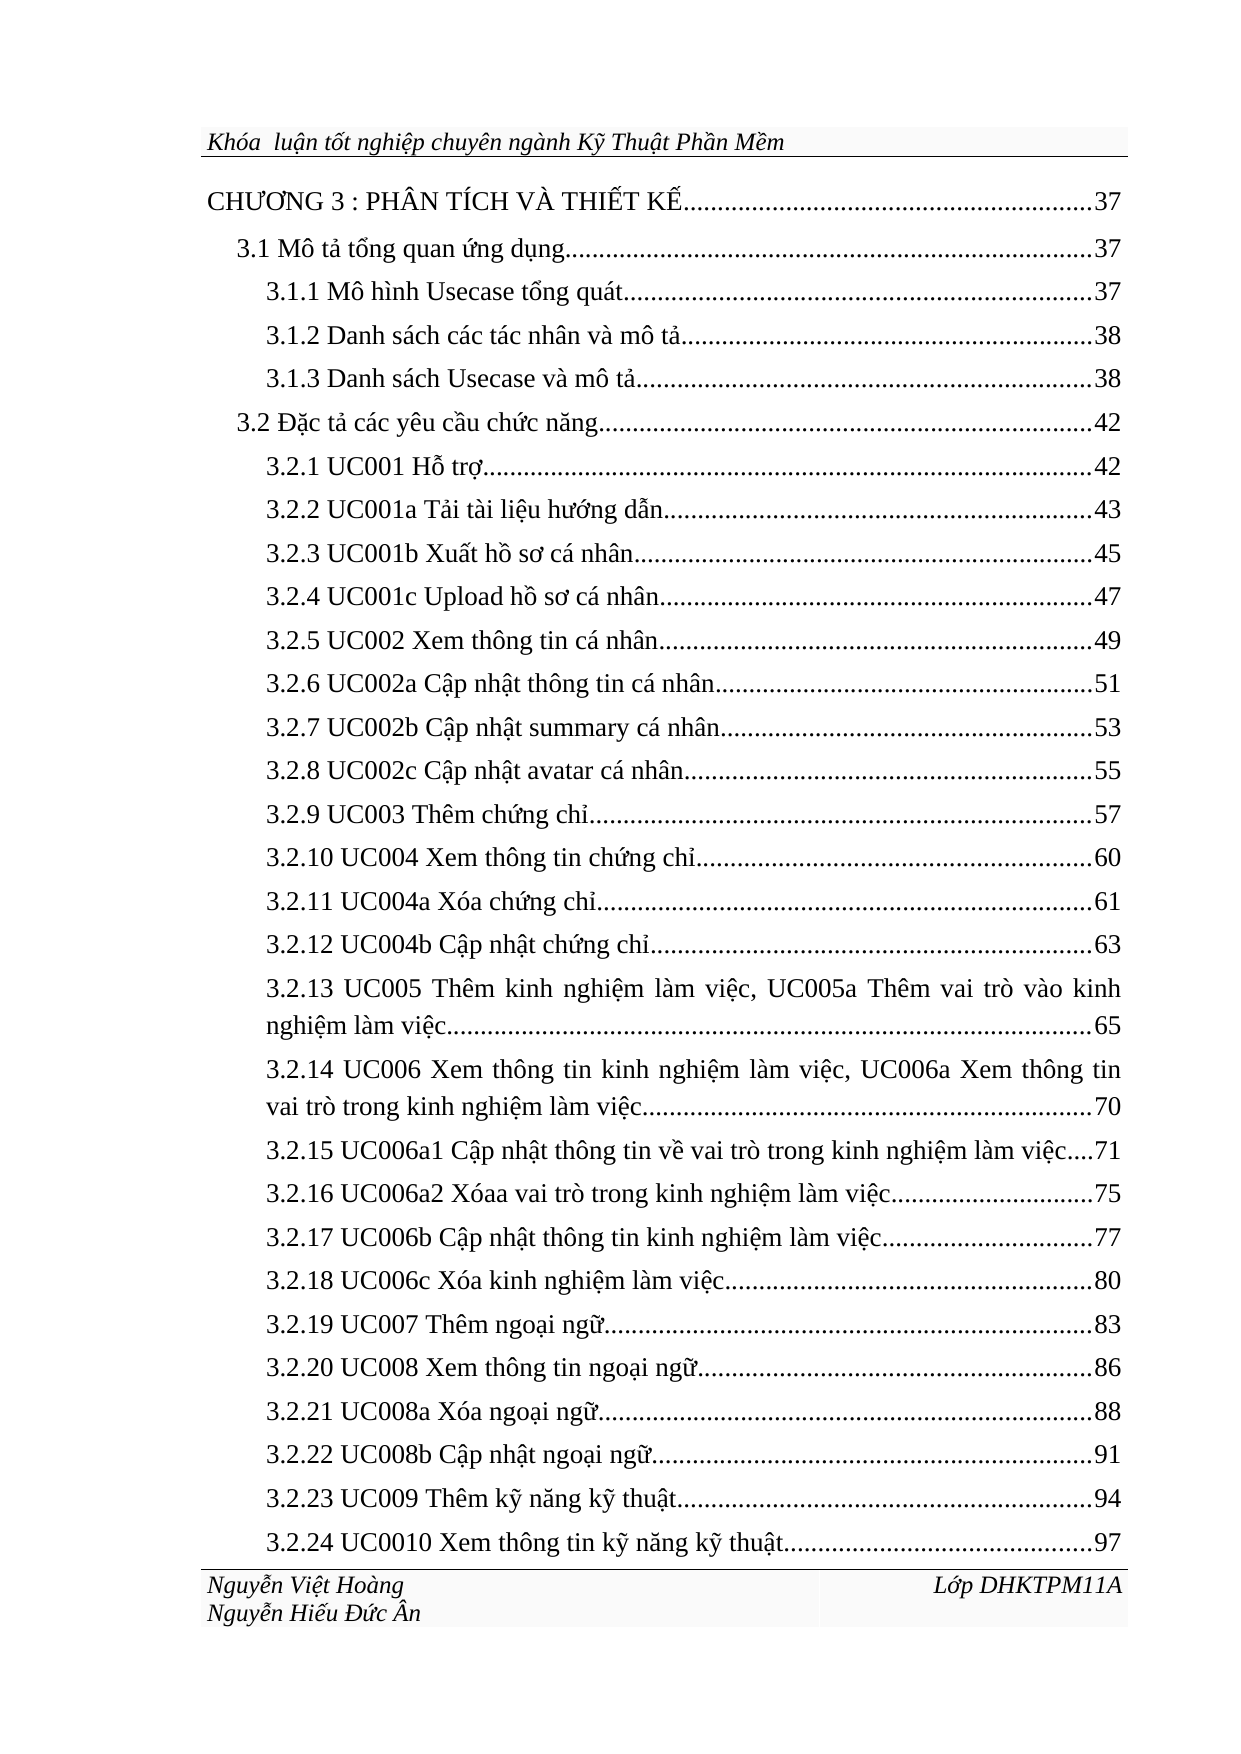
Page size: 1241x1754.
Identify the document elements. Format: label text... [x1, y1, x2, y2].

text 3.1.2 Danh sách các tác nhân và mô tả 38 [266, 319, 1122, 350]
text 3.2.11 UC004a Xóa chứng chỉ 61 [266, 885, 1122, 916]
text 3.2.5 UC002 Xem thông tin cá nhân 49 [266, 624, 1122, 655]
text 3.1.1 Mô hình Usecase tổng quát 37 [266, 276, 1122, 307]
text 3.2.10 UC004 Xem thông tin chứng chỉ 60 [266, 842, 1122, 873]
text 3.2.21 UC008a Xóa ngoại ngữ 88 [266, 1395, 1122, 1426]
text 3.2.17 UC006b Cập nhật thông tin kinh nghiệm làm việc 77 [266, 1221, 1122, 1252]
text 3.2.9 UC003 Thêm chứng chỉ 57 [266, 798, 1122, 829]
text CHƯƠNG 3 : PHÂN TÍCH VÀ THIẾT KẾ 37 [207, 185, 1122, 216]
text 3.2.20 UC008 Xem thông tin ngoại ngữ 86 [266, 1352, 1122, 1383]
text 3.2.1 UC001 Hỗ trợ 42 [266, 450, 1122, 481]
text 3.2.12 UC004b Cập nhật chứng chỉ 63 [266, 929, 1122, 960]
text 3.1.3 Danh sách Usecase và mô tả 38 [266, 363, 1122, 394]
text 3.2.19 UC007 Thêm ngoại ngữ 83 [266, 1308, 1122, 1339]
text 3.2.22 UC008b Cập nhật ngoại ngữ 91 [266, 1439, 1122, 1470]
text 3.2.18 UC006c Xóa kinh nghiệm làm việc 80 [266, 1264, 1122, 1296]
text 3.2.4 UC001c Upload hồ sơ cá nhân 47 [266, 580, 1122, 611]
text 3.2.6 UC002a Cập nhật thông tin cá nhân 51 [266, 667, 1122, 698]
text 3.2.13 UC005 Thêm kinh nghiệm làm việc, UC005a Thêm vai trò vào kinh nghiệm làm việc 65 [266, 972, 1122, 1041]
text 3.2.3 UC001b Xuất hồ sơ cá nhân 45 [266, 537, 1122, 568]
text 3.2.14 UC006 Xem thông tin kinh nghiệm làm việc, UC006a Xem thông tin vai trò trong kinh nghiệm làm việc 70 [266, 1053, 1122, 1121]
text 3.1 Mô tả tổng quan ứng dụng 37 [236, 232, 1122, 263]
text 3.2.15 UC006a1 Cập nhật thông tin về vai trò trong kinh nghiệm làm việc 71 [266, 1134, 1122, 1165]
text 3.2.7 UC002b Cập nhật summary cá nhân 53 [266, 711, 1122, 742]
text 3.2.8 UC002c Cập nhật avatar cá nhân 55 [266, 754, 1122, 786]
text 3.2.2 UC001a Tải tài liệu hướng dẫn 43 [266, 493, 1122, 524]
text 3.2.23 UC009 Thêm kỹ năng kỹ thuật 94 [266, 1482, 1122, 1513]
text 3.2.24 UC0010 Xem thông tin kỹ năng kỹ thuật 97 [266, 1526, 1122, 1557]
text 3.2 Đặc tả các yêu cầu chức năng 42 [236, 406, 1122, 437]
text 3.2.16 UC006a2 Xóaa vai trò trong kinh nghiệm làm việc 75 [266, 1177, 1122, 1208]
